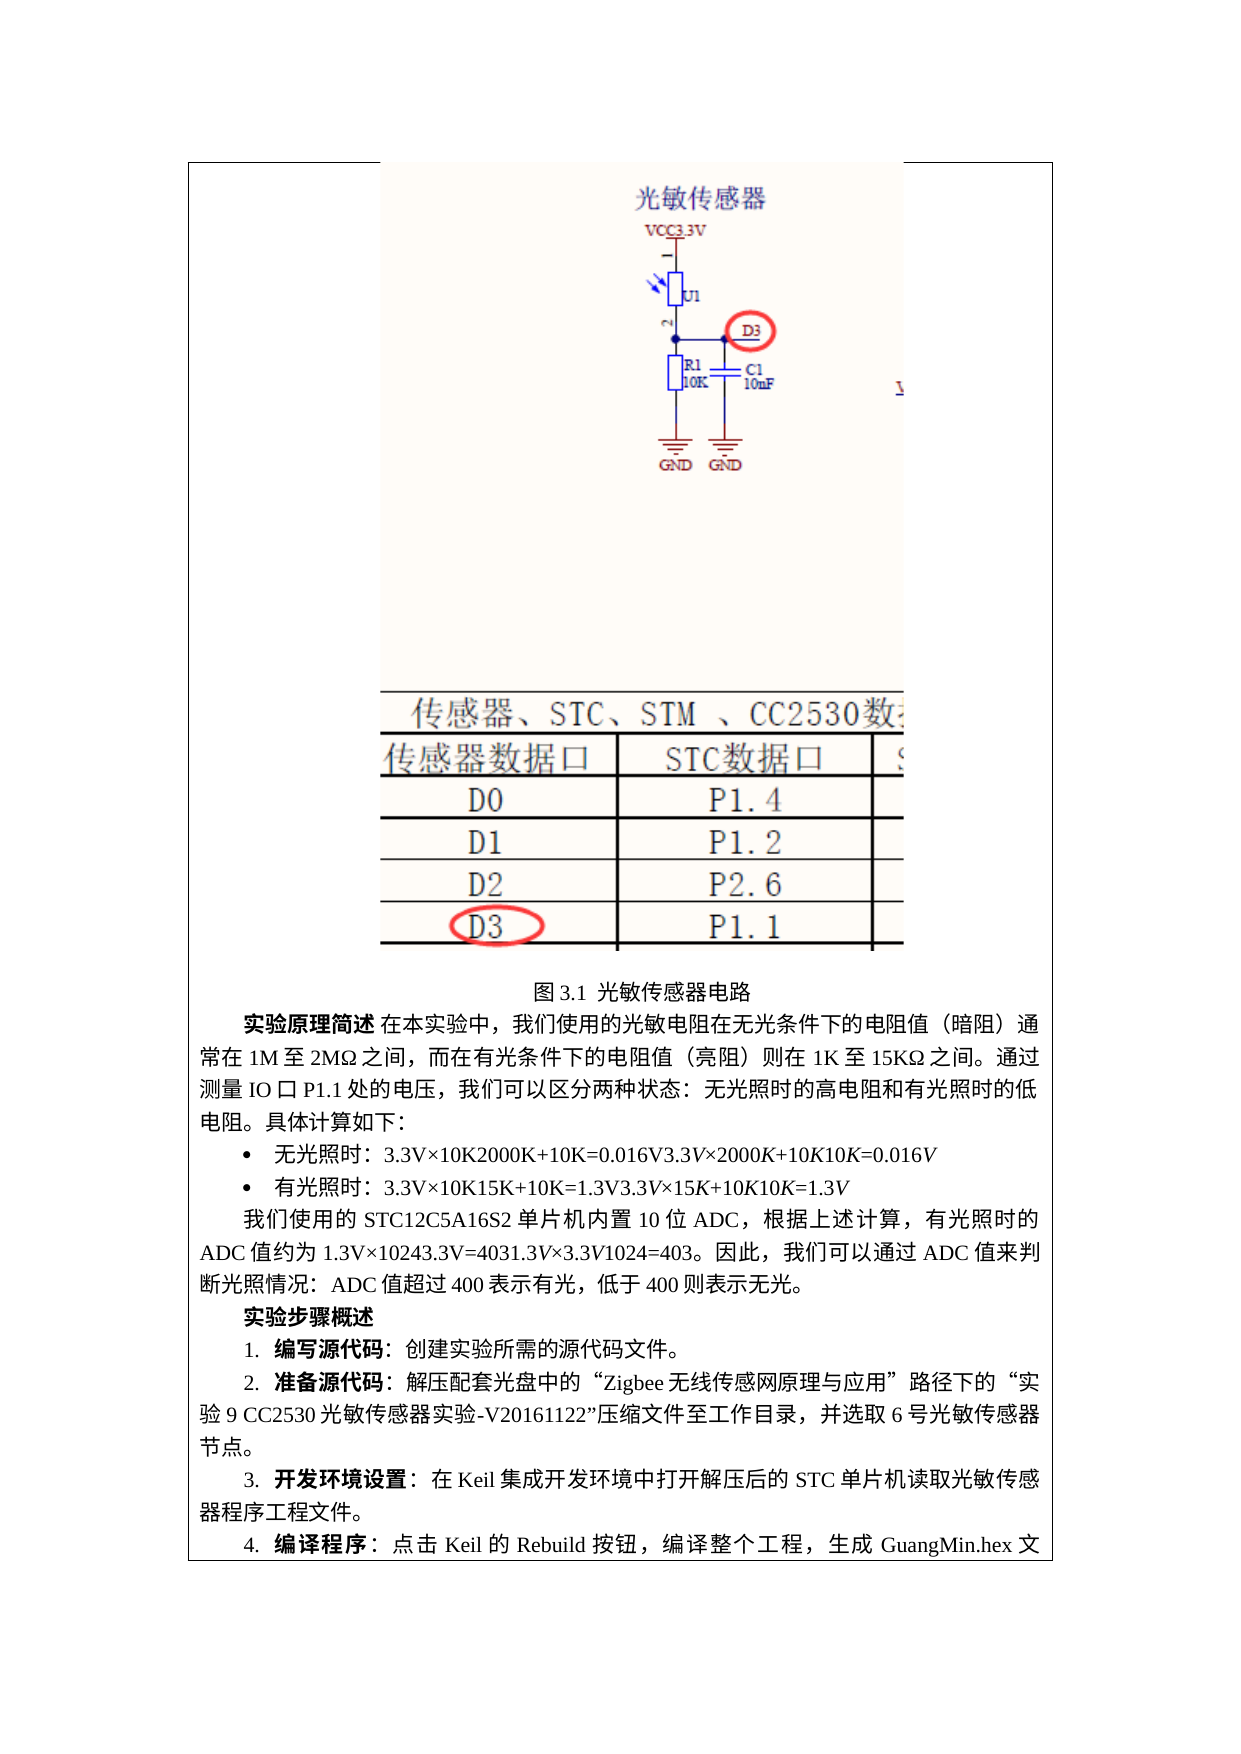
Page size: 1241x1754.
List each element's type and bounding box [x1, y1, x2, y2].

table_cell [189, 163, 1052, 1559]
picture [380, 162, 904, 951]
